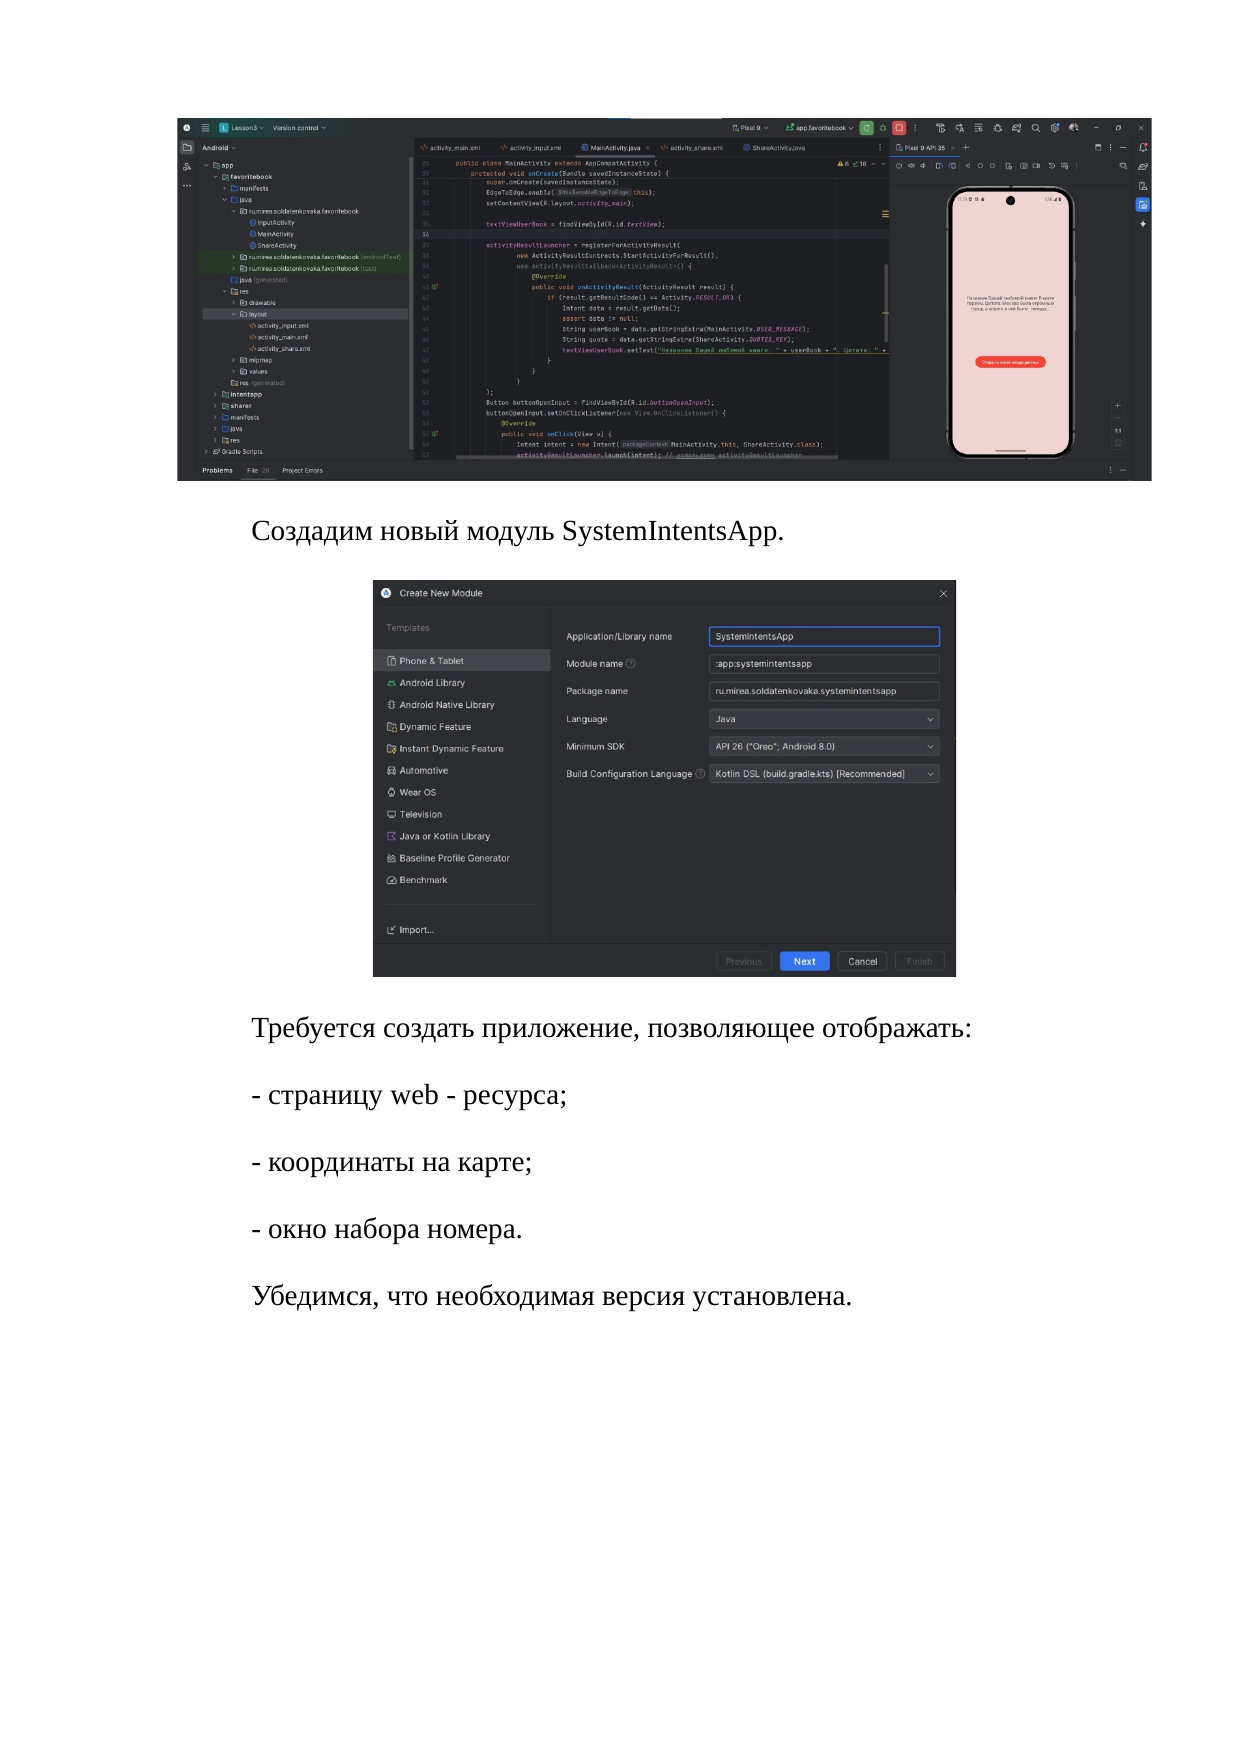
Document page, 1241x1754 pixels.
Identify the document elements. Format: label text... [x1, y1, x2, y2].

picture [372, 580, 957, 977]
text Создадим новый модуль SystemIntentsApp. [177, 513, 1152, 547]
text - страницу web - ресурса; [177, 1077, 1152, 1111]
text Убедимся, что необходимая версия установлена. [177, 1278, 1152, 1312]
text - координаты на карте; [177, 1144, 1152, 1178]
picture [177, 118, 1152, 481]
text - окно набора номера. [177, 1211, 1152, 1245]
text Требуется создать приложение, позволяющее отображать: [177, 1010, 1152, 1044]
